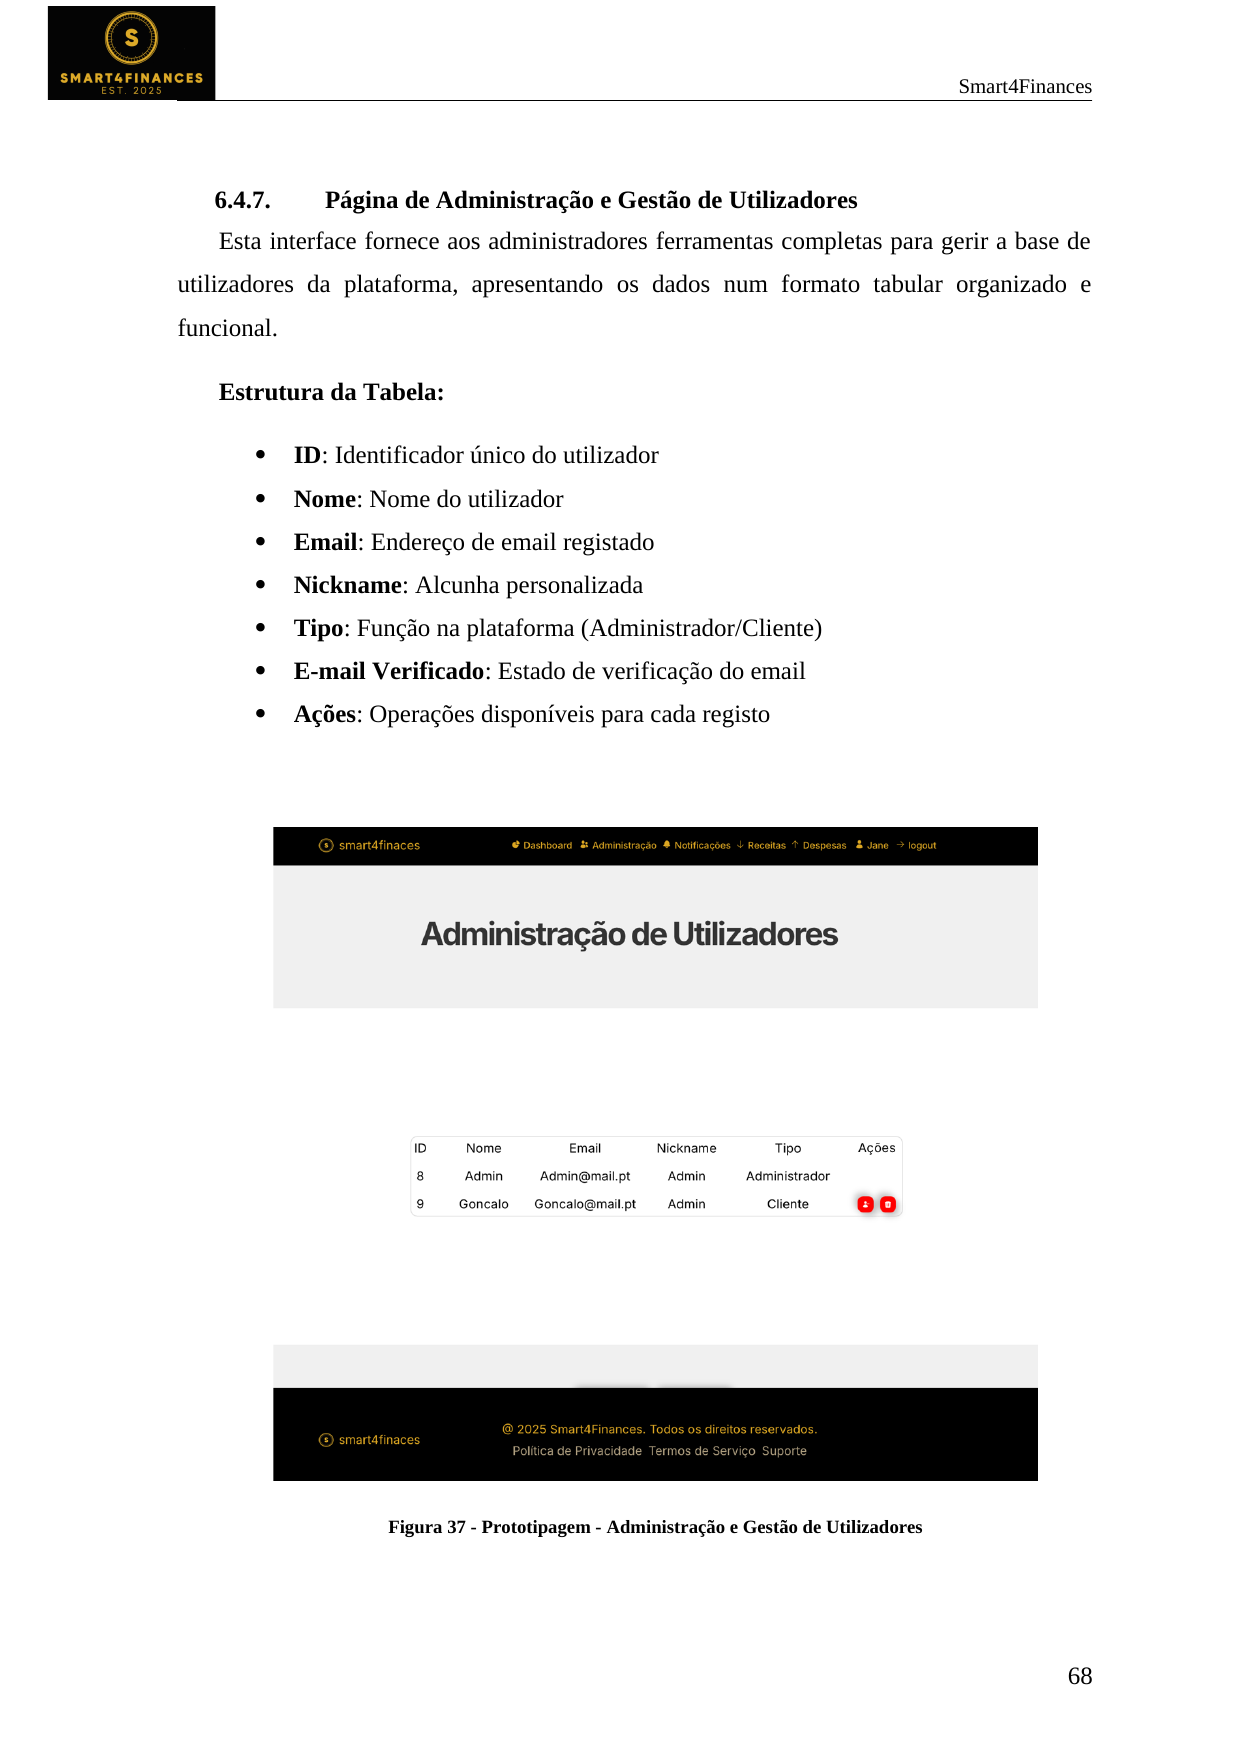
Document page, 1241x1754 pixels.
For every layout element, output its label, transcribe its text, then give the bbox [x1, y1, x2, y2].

picture [47, 6, 216, 100]
text Estrutura da Tabela: [177, 377, 1092, 405]
list ID: Identificador único do utilizador [256, 441, 1092, 469]
list Nome: Nome do utilizador [256, 484, 1092, 512]
list Nickname: Alcunha personalizada [256, 570, 1092, 599]
picture [273, 827, 1038, 1481]
text Esta interface fornece aos administradores ferramentas completas para gerir a base de utilizadores da plataforma, apresentando os dados num formato tabular organizado e funcional. [177, 226, 1092, 341]
subtitle Página de Administração e Gestão de Utilizadores [214, 185, 1092, 214]
list Tipo: Função na plataforma (Administrador/Cliente) [256, 613, 1092, 642]
list Email: Endereço de email registado [256, 527, 1092, 556]
list Ações: Operações disponíveis para cada registo [256, 699, 1092, 728]
list E-mail Verificado: Estado de verificação do email [256, 656, 1092, 685]
